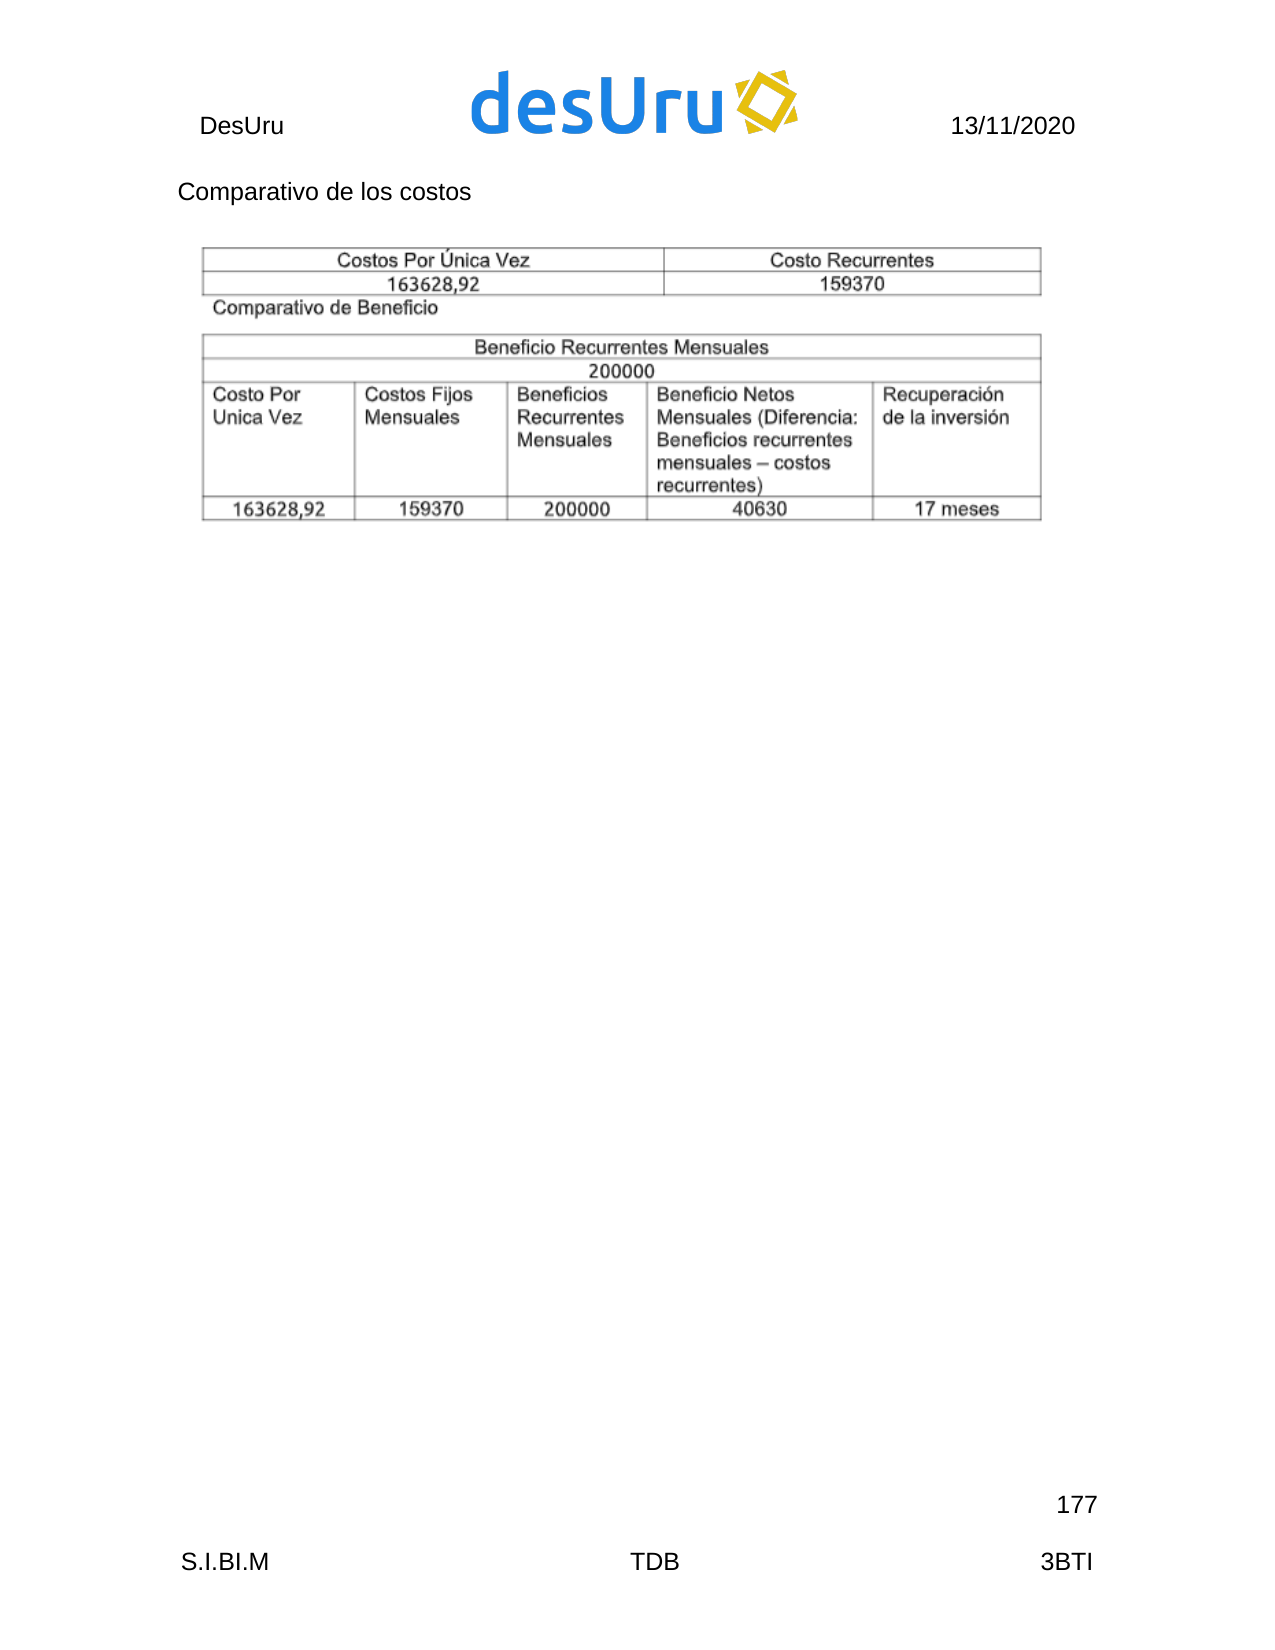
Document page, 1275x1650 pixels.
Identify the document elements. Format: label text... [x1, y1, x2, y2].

picture [471, 70, 798, 134]
text Comparativo de los costos [177, 177, 1098, 206]
picture [177, 220, 1098, 567]
